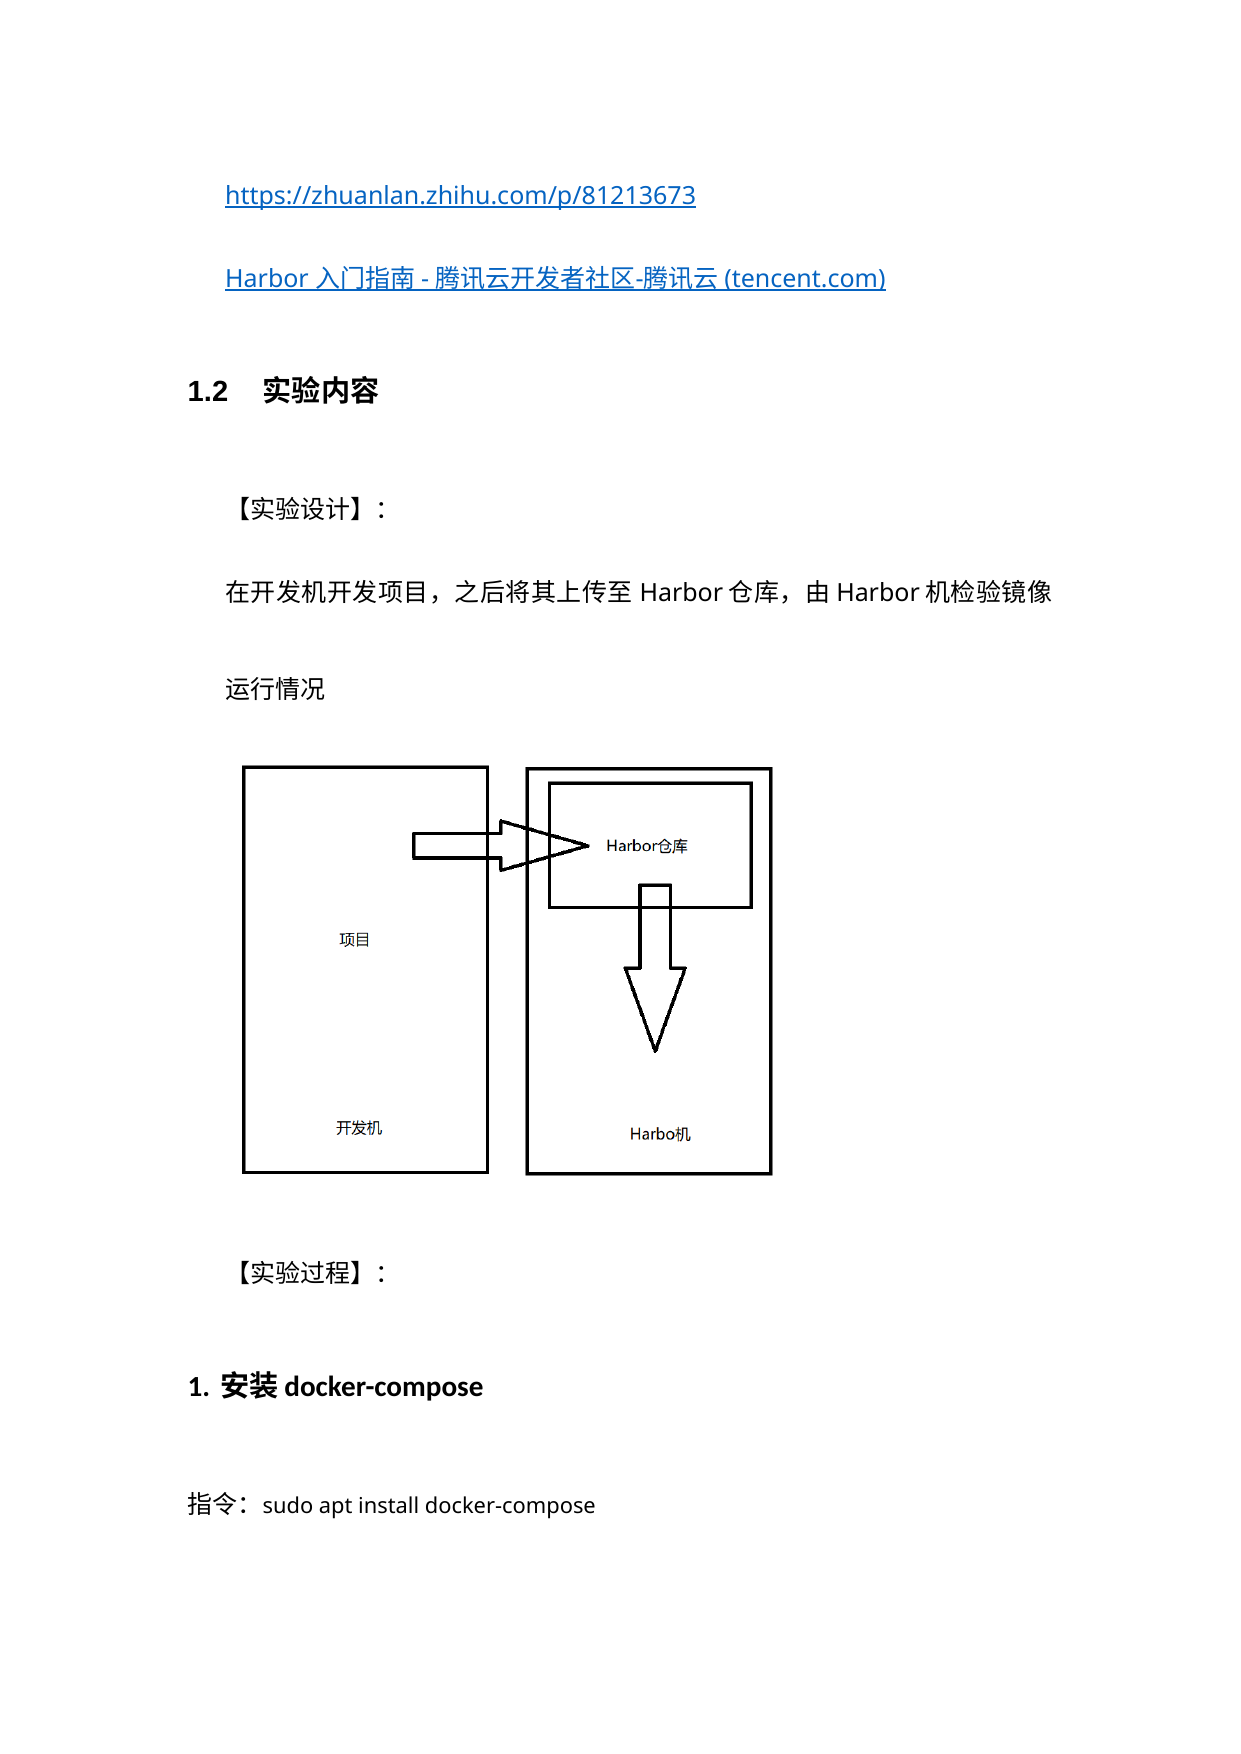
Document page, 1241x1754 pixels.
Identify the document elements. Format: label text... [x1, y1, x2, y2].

list 【实验过程】： [225, 1239, 1053, 1304]
list Harbor 入门指南 - 腾讯云开发者社区-腾讯云 (tencent.com) [225, 244, 1053, 309]
picture [225, 738, 791, 1199]
subtitle 实验内容 [187, 356, 1053, 421]
subtitle 安装docker-compose [187, 1352, 1053, 1417]
list 指令：sudo apt install docker-compose [187, 1470, 1053, 1535]
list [225, 162, 1053, 227]
list 【实验设计】： [225, 475, 1053, 540]
list 在开发机开发项目，之后将其上传至Harbor仓库，由Harbor机检验镜像运行情况 [225, 558, 1053, 720]
